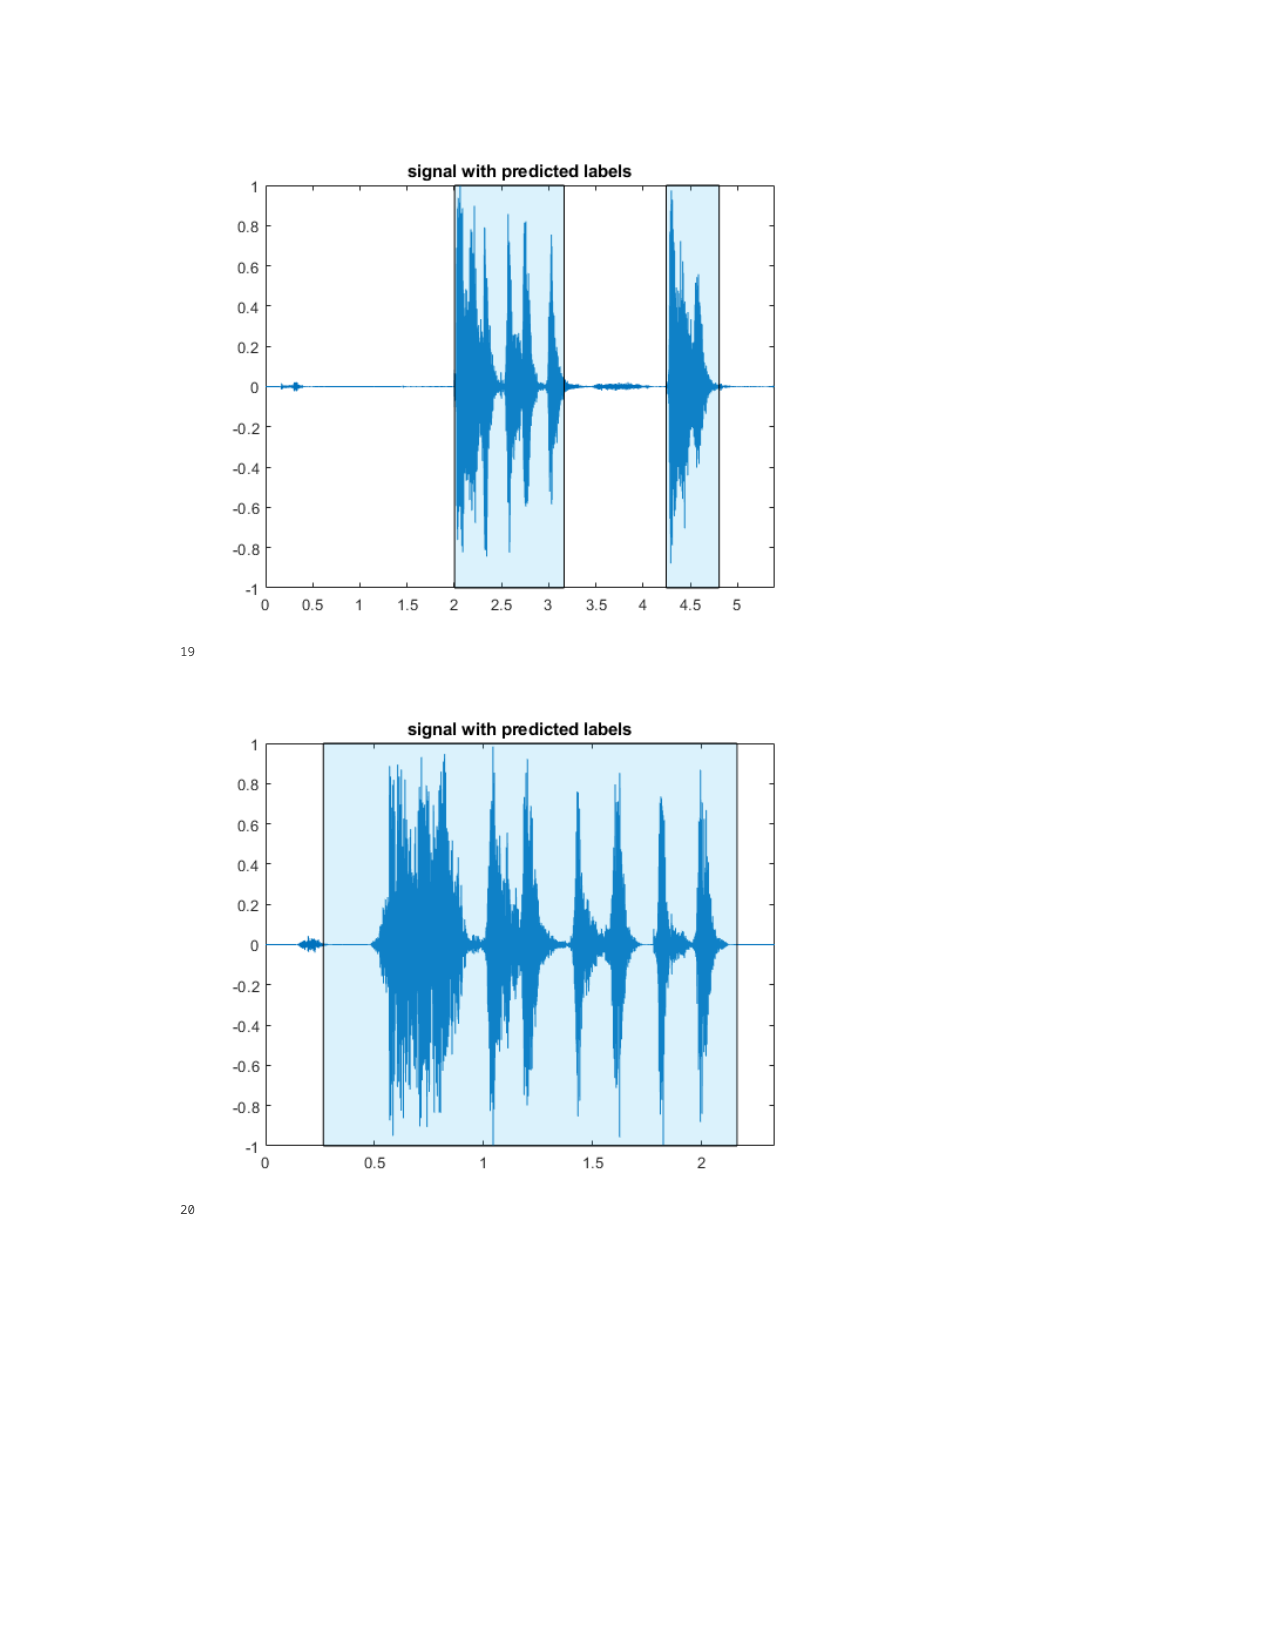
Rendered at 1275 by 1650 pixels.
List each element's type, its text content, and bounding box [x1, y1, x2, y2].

text 20 [150, 1201, 1125, 1218]
text 19 [150, 643, 1125, 661]
picture [180, 150, 837, 642]
picture [180, 707, 837, 1200]
